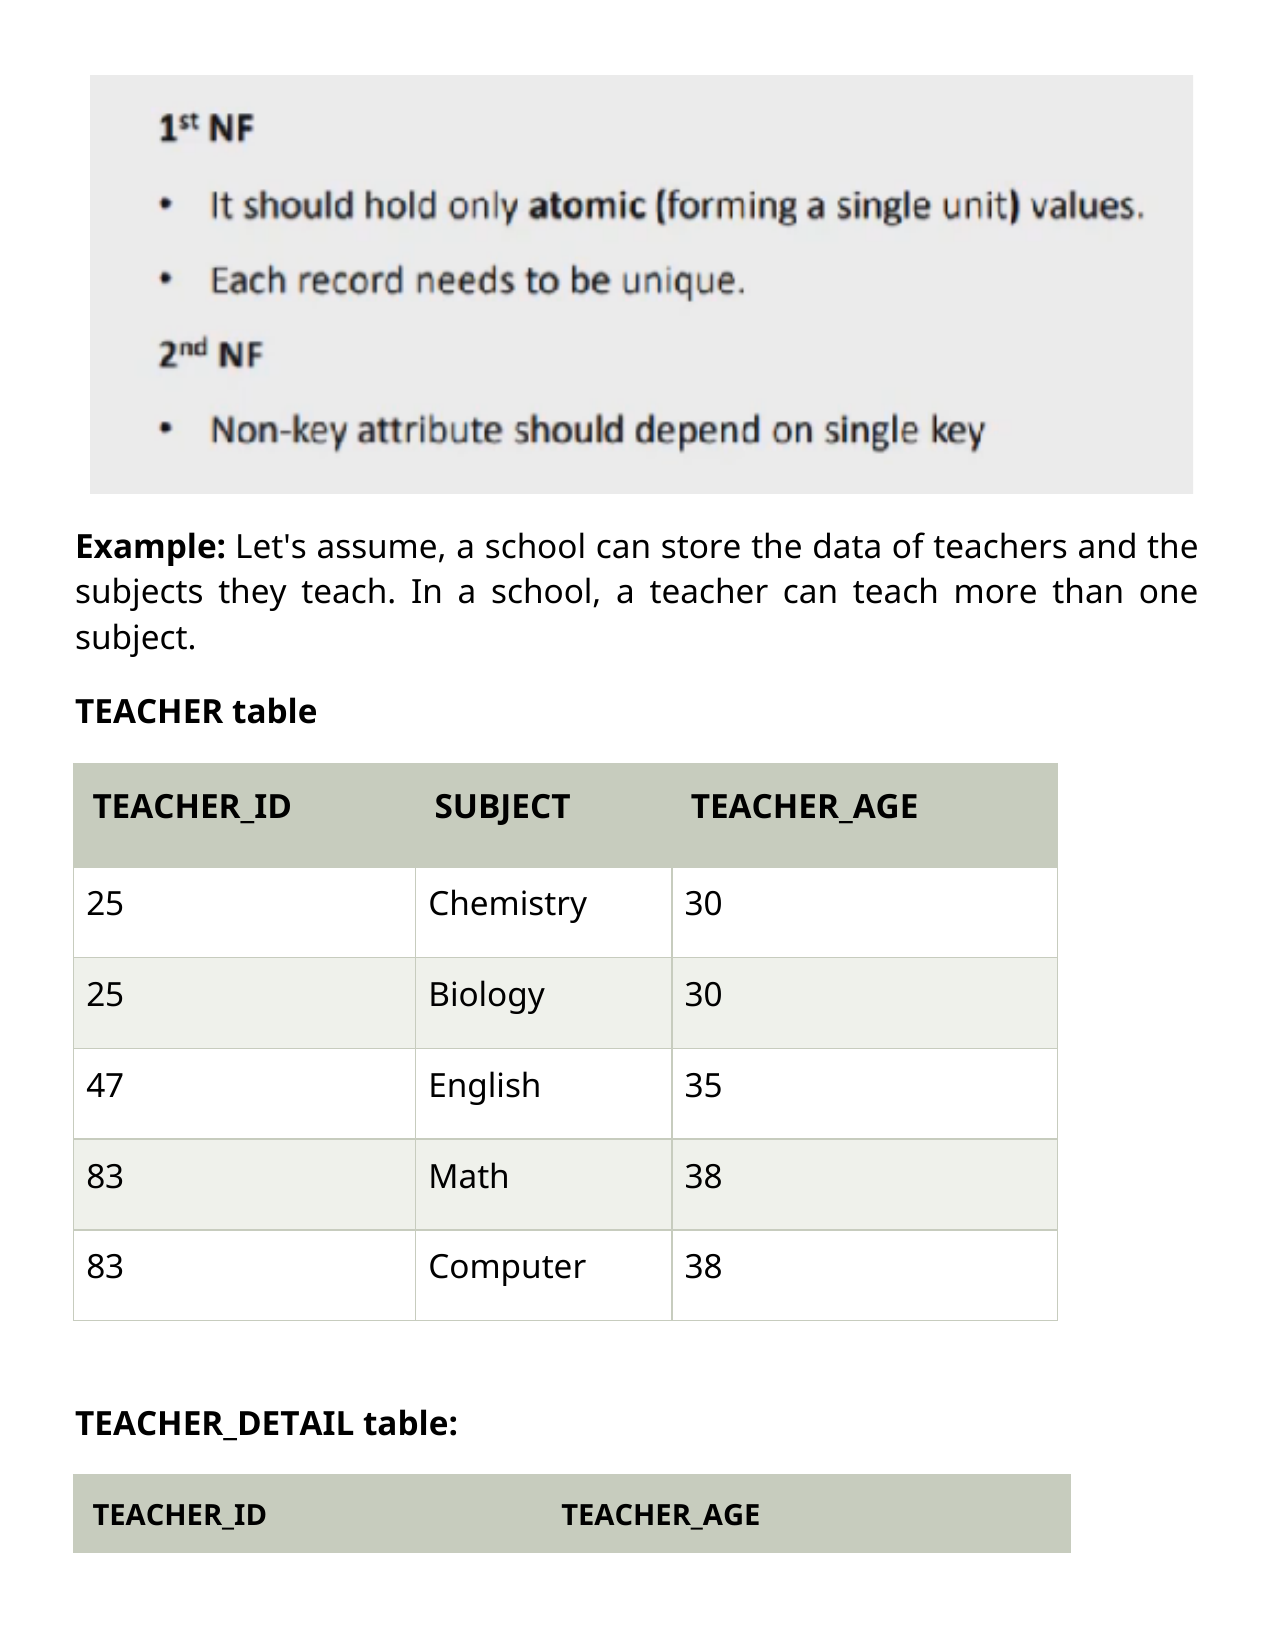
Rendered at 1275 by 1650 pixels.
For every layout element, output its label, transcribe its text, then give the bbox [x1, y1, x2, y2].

picture [90, 75, 1194, 494]
table_cell Biology [416, 958, 671, 1048]
table_cell Chemistry [416, 868, 671, 957]
text TEACHER table [75, 688, 1200, 734]
table_cell 38 [673, 1231, 1057, 1320]
table_header TEACHER_ID [74, 1476, 542, 1553]
table_cell 25 [74, 868, 415, 957]
table_cell 25 [74, 958, 415, 1048]
table_cell 47 [74, 1049, 415, 1138]
table_cell English [416, 1049, 671, 1138]
table_header TEACHER_AGE [672, 765, 1057, 866]
table_cell 30 [673, 958, 1057, 1048]
table_cell 38 [673, 1140, 1057, 1229]
table_cell Computer [416, 1231, 671, 1320]
table_header TEACHER_AGE [542, 1476, 1069, 1553]
text TEACHER_DETAIL table: [75, 1399, 1200, 1445]
text Example: Let's assume, a school can store the data of teachers and the subjects they teach. In a school, a teacher can teach more than one subject. [75, 523, 1200, 659]
table_cell 35 [673, 1049, 1057, 1138]
table_cell 83 [74, 1231, 415, 1320]
table_cell 30 [673, 868, 1057, 957]
table_cell Math [416, 1140, 671, 1229]
table_header TEACHER_ID [74, 765, 416, 866]
table_cell 83 [74, 1140, 415, 1229]
table_header SUBJECT [416, 765, 672, 866]
